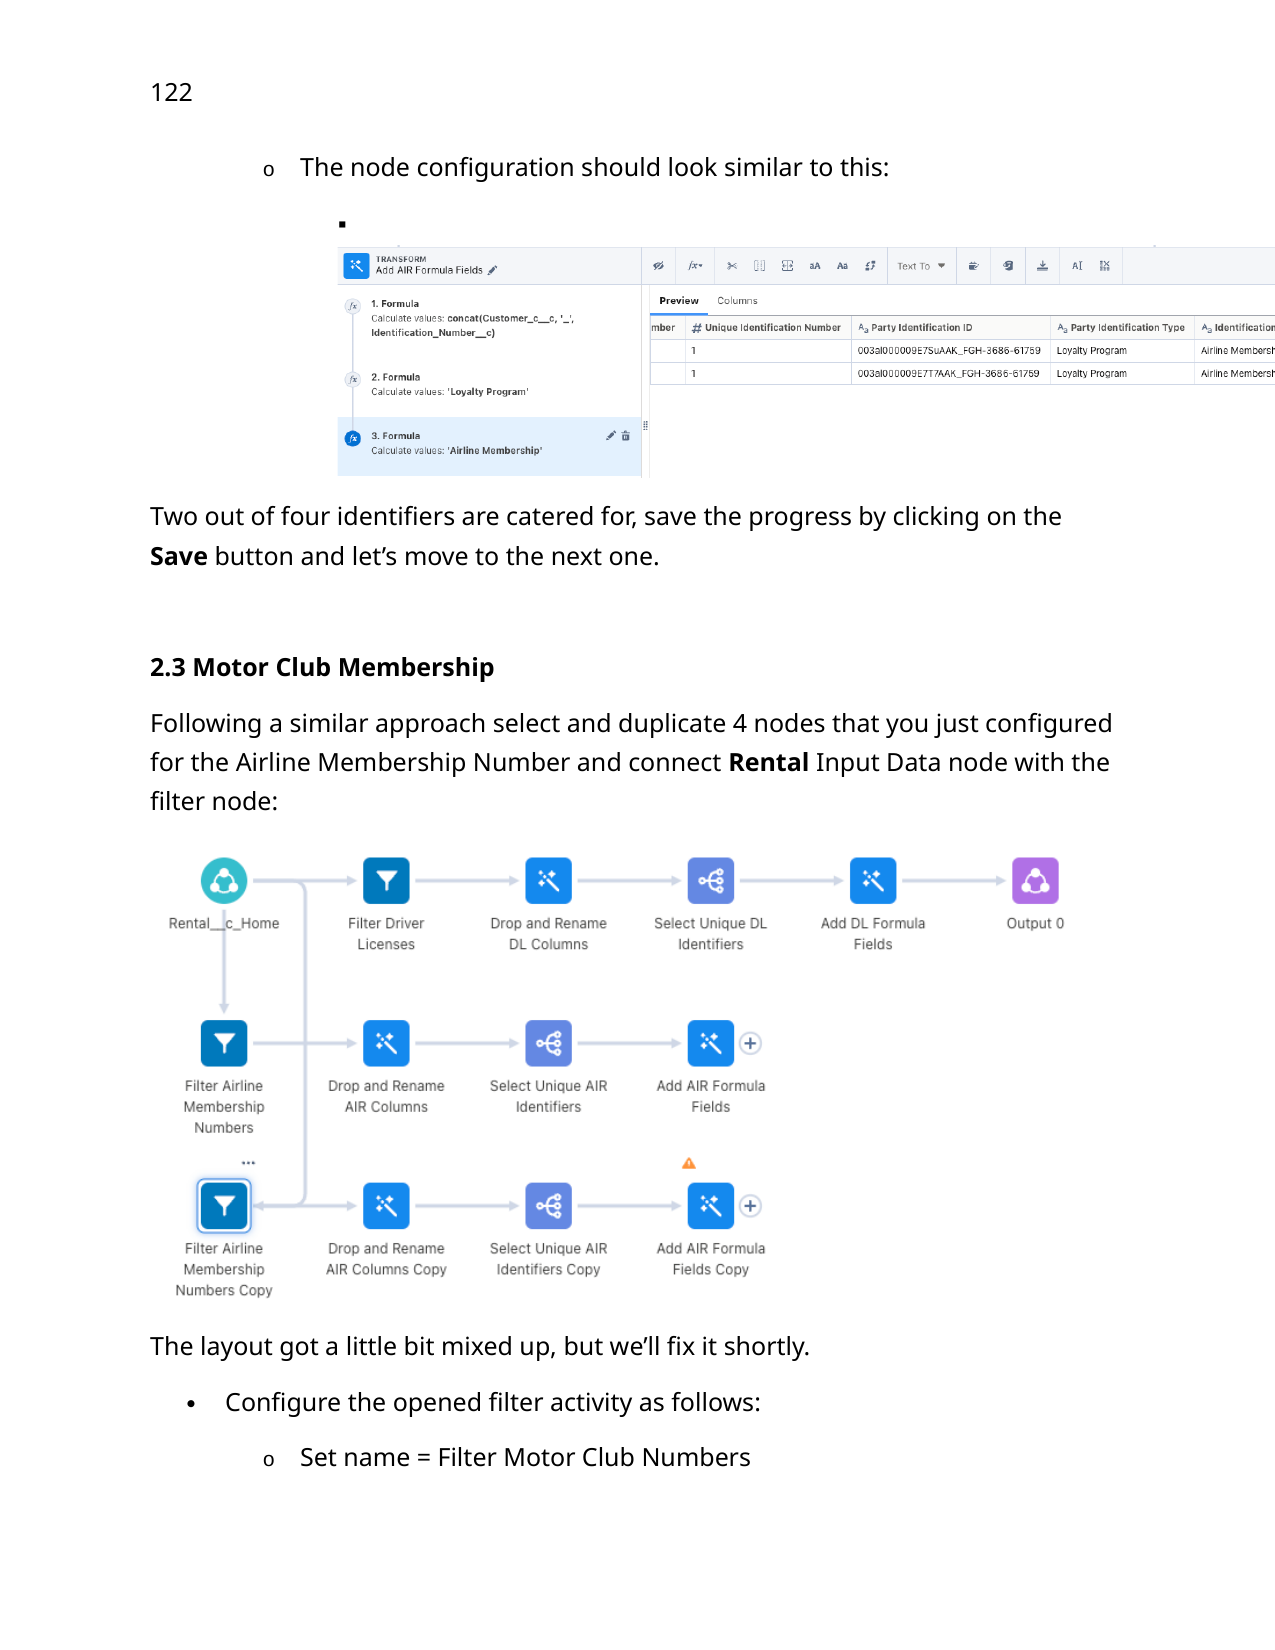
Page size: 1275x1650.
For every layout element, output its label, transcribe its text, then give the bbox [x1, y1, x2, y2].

text 2.3 Motor Club Membership [150, 650, 1125, 684]
list Configure the opened filter activity as follows: [187, 1384, 1125, 1418]
picture [337, 245, 1275, 478]
text Two out of four identifiers are catered for, save the progress by clicking on the Save button and let’s move to the next one. [150, 499, 1125, 572]
list The node configuration should look similar to this: [262, 150, 1125, 184]
picture [150, 840, 1125, 1307]
text The layout got a little bit mixed up, but we’ll fix it shortly. [150, 1328, 1125, 1362]
list Set name = Filter Motor Club Numbers [262, 1440, 1125, 1474]
text Following a similar approach select and duplicate 4 nodes that you just configured for the Airline Membership Number and connect Rental Input Data node with the filter node: [150, 706, 1125, 818]
